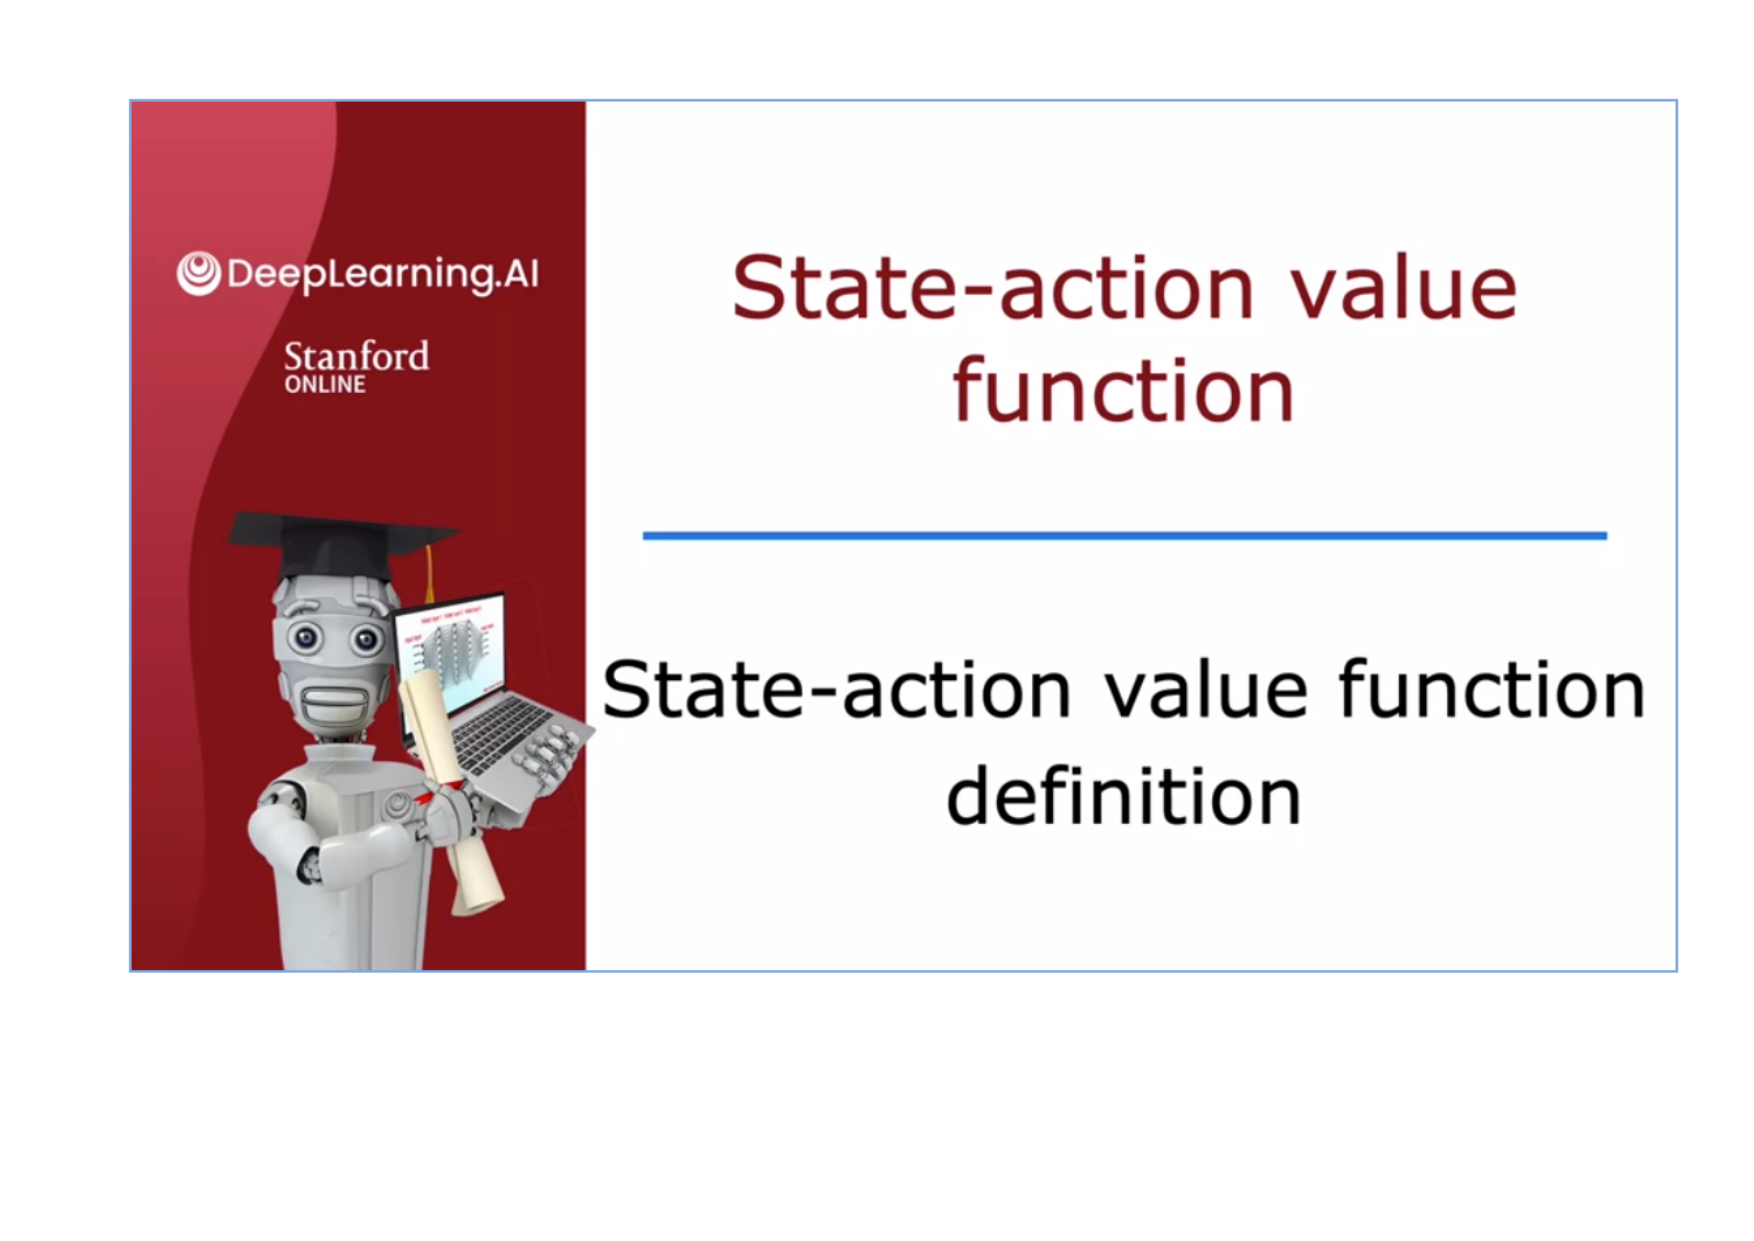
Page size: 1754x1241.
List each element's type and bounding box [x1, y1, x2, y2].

picture [120, 73, 1707, 999]
